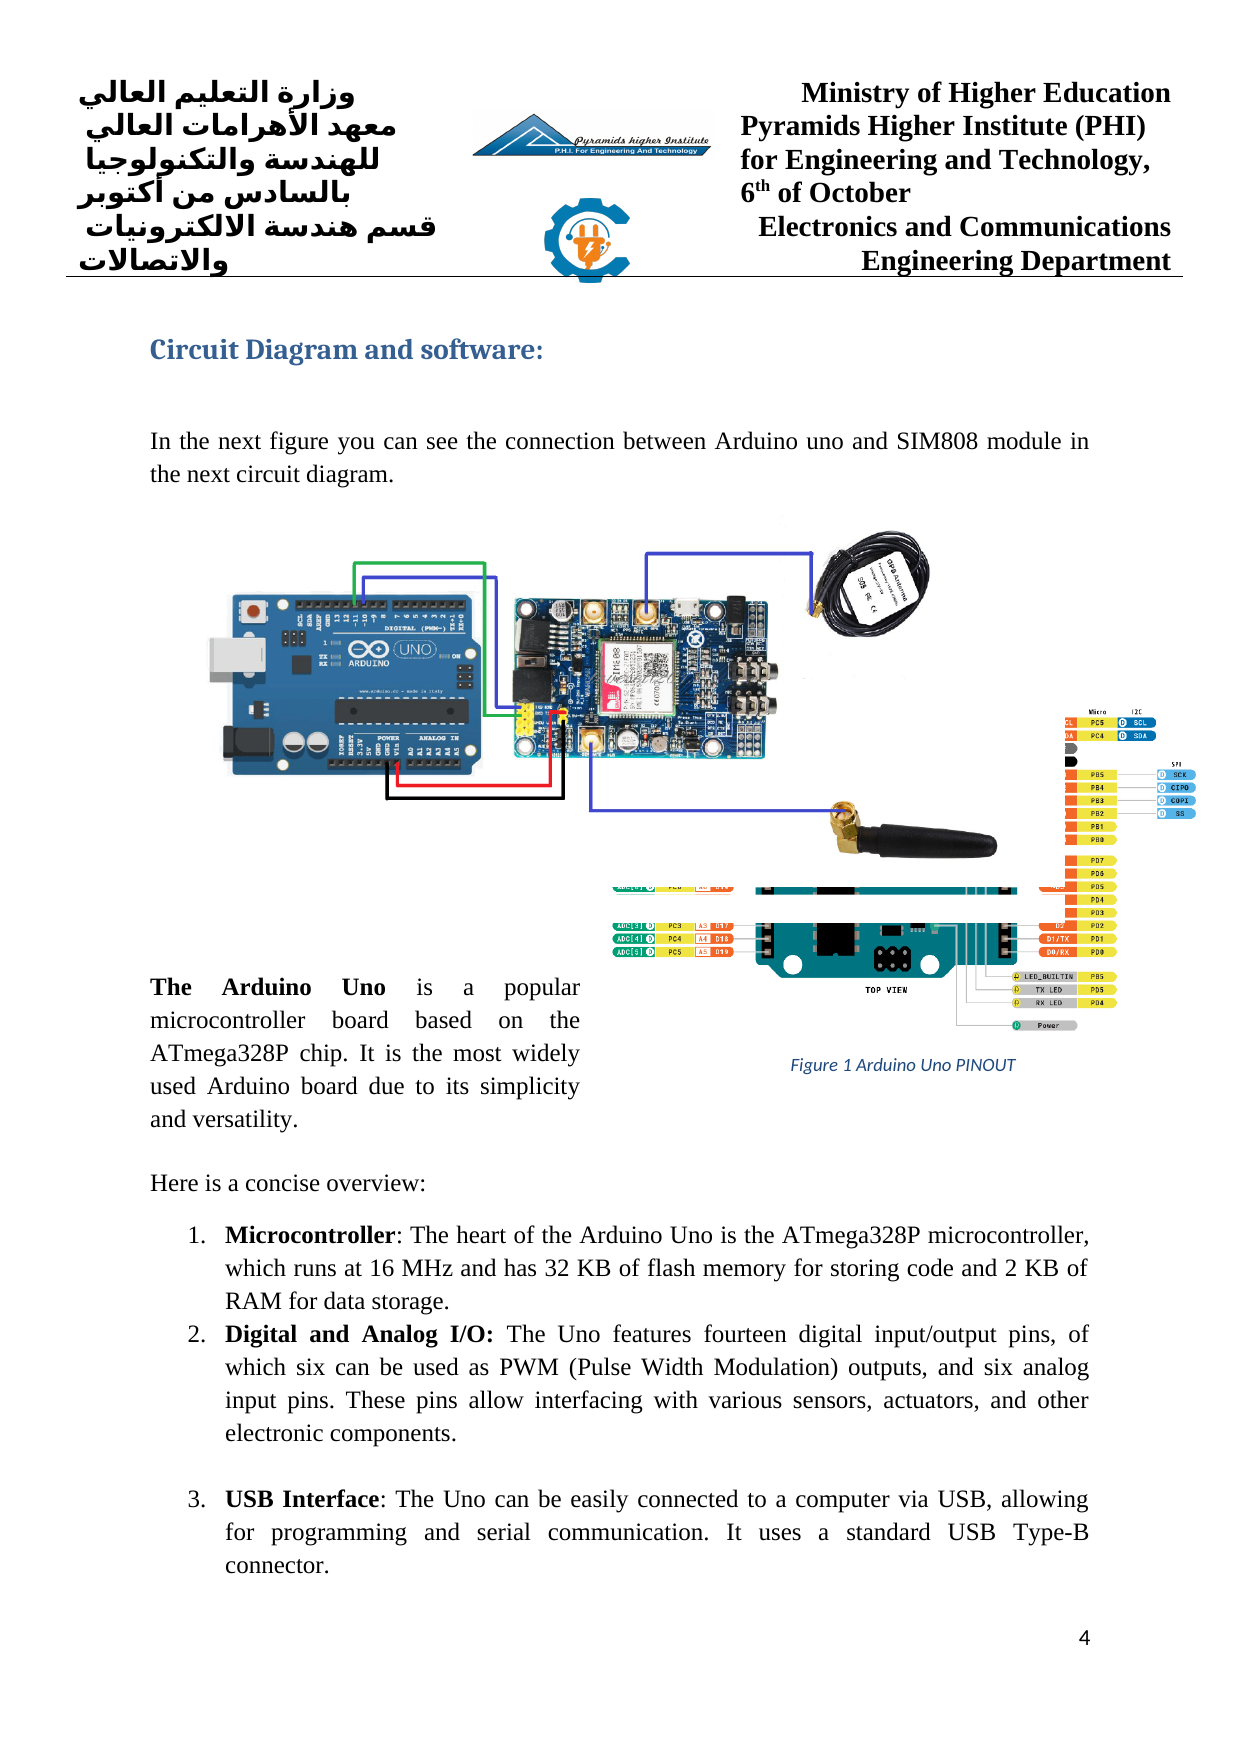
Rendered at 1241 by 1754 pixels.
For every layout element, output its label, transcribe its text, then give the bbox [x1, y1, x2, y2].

picture [602, 277, 633, 283]
text In the next figure you can see the connection between Arduino uno and SIM808 module in the next circuit diagram. [150, 426, 1090, 487]
picture [541, 277, 579, 283]
text The Arduino Uno is a popular microcontroller board based on the ATmega328P chip. It is the most widely used Arduino board due to its simplicity and versatility. [150, 566, 1090, 1133]
subtitle Circuit Diagram and software: [150, 333, 1090, 367]
picture [472, 110, 715, 159]
list Digital and Analog I/O: The Uno features fourteen digital input/output pins, of which six can be used as PWM (Pulse Width Modulation) outputs, and six analog input pins. These pins allow interfacing with various sensors, actuators, and other electronic components. [187, 1319, 1090, 1447]
picture [559, 198, 633, 276]
picture [175, 513, 1209, 1045]
text Here is a concise overview: [150, 1158, 1090, 1199]
list Microcontroller: The heart of the Arduino Uno is the ATmega328P microcontroller, which runs at 16 MHz and has 32 KB of flash memory for storing code and 2 KB of RAM for data storage. [187, 1220, 1090, 1315]
picture [541, 198, 579, 276]
list USB Interface: The Uno can be easily connected to a computer via USB, allowing for programming and serial communication. It uses a standard USB Type-B connector. [187, 1484, 1090, 1579]
